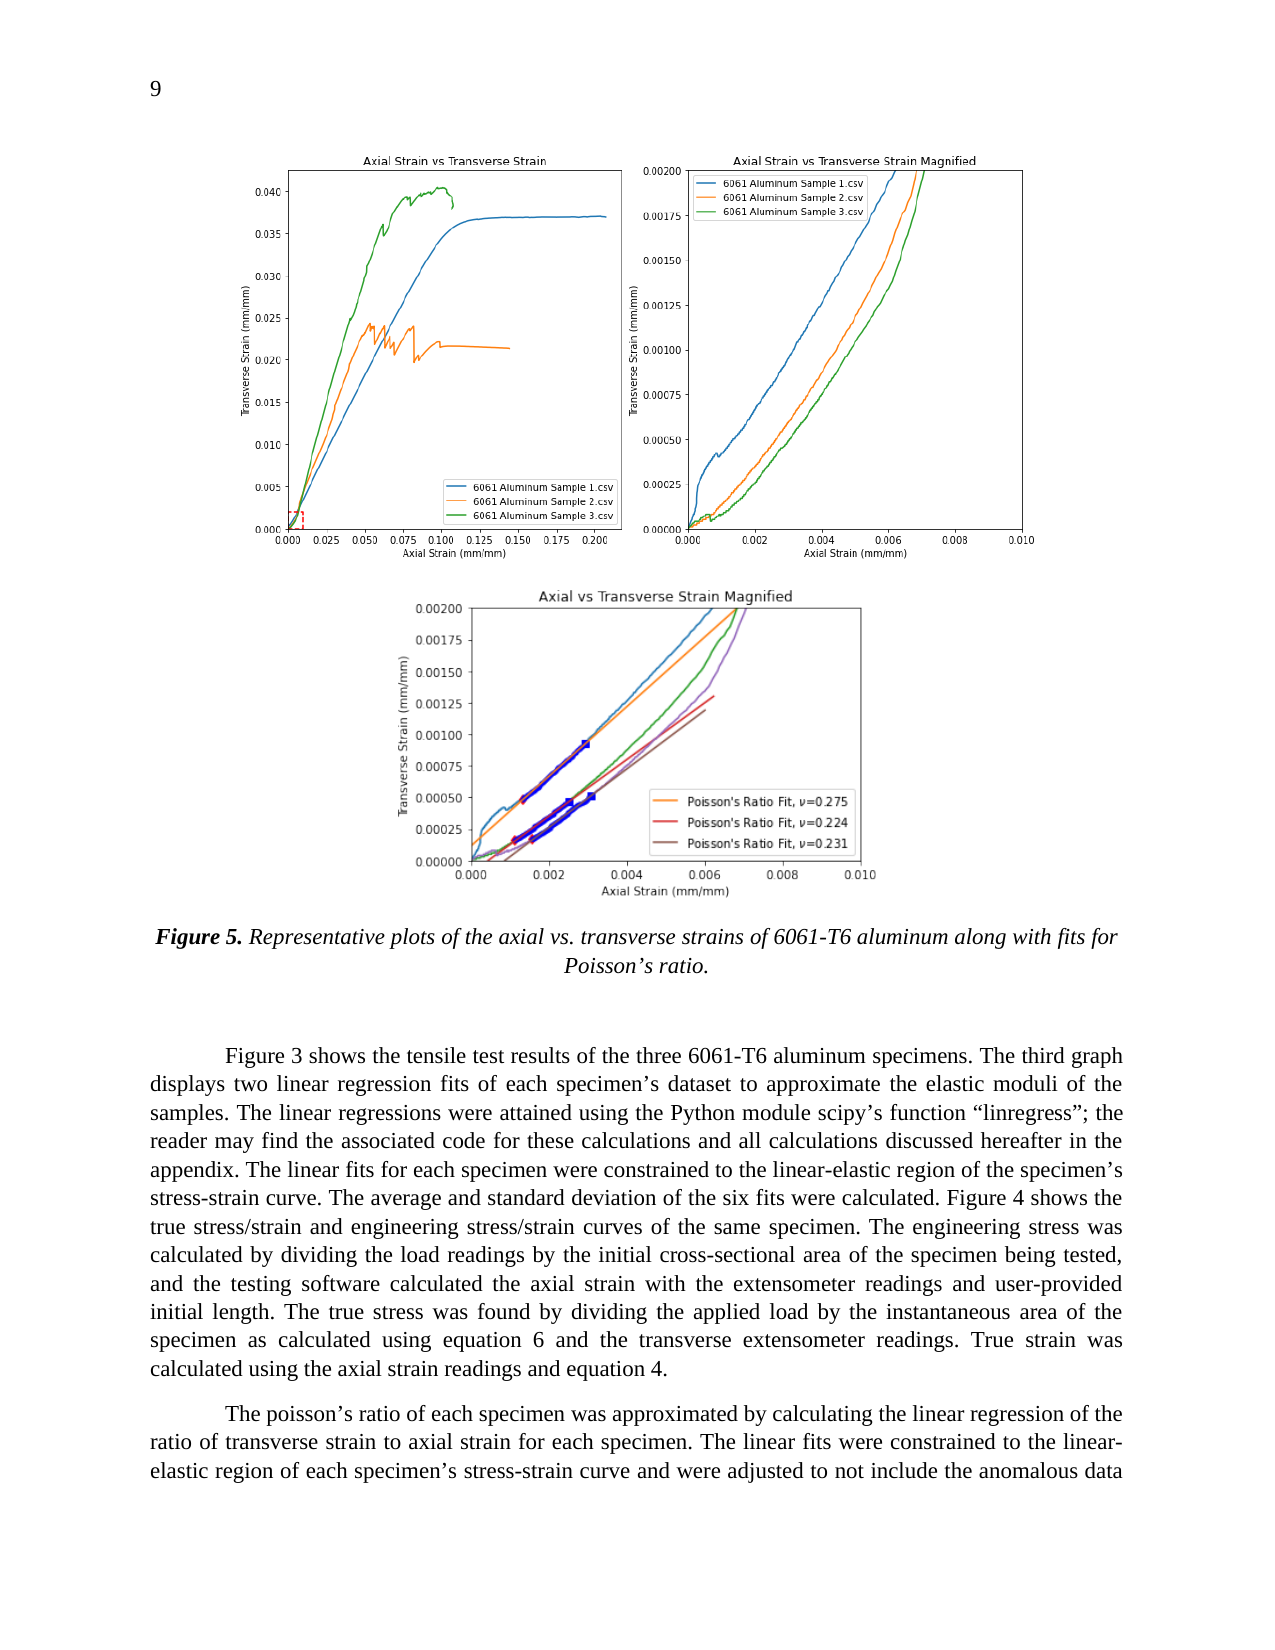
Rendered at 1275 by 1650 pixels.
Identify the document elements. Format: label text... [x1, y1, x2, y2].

text Figure 3 shows the tensile test results of the three 6061-T6 aluminum specimens. The third graph displays two linear regression fits of each specimen’s dataset to approximate the elastic moduli of the samples. The linear regressions were attained using the Python module scipy’s function “linregress”; the reader may find the associated code for these calculations and all calculations discussed hereafter in the appendix. The linear fits for each specimen were constrained to the linear-elastic region of the specimen’s stress-strain curve. The average and standard deviation of the six fits were calculated. Figure 4 shows the true stress/strain and engineering stress/strain curves of the same specimen. The engineering stress was calculated by dividing the load readings by the initial cross-sectional area of the specimen being tested, and the testing software calculated the axial strain with the extensometer readings and user-provided initial length. The true stress was found by dividing the applied load by the instantaneous area of the specimen as calculated using equation 6 and the transverse extensometer readings. True strain was calculated using the axial strain readings and equation 4. [150, 1042, 1125, 1381]
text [150, 1400, 1125, 1483]
text Figure 5. Representative plots of the axial vs. transverse strains of 6061-T6 aluminum along with fits for Poisson’s ratio. [150, 923, 1125, 978]
picture [234, 150, 1041, 564]
picture [390, 582, 885, 905]
